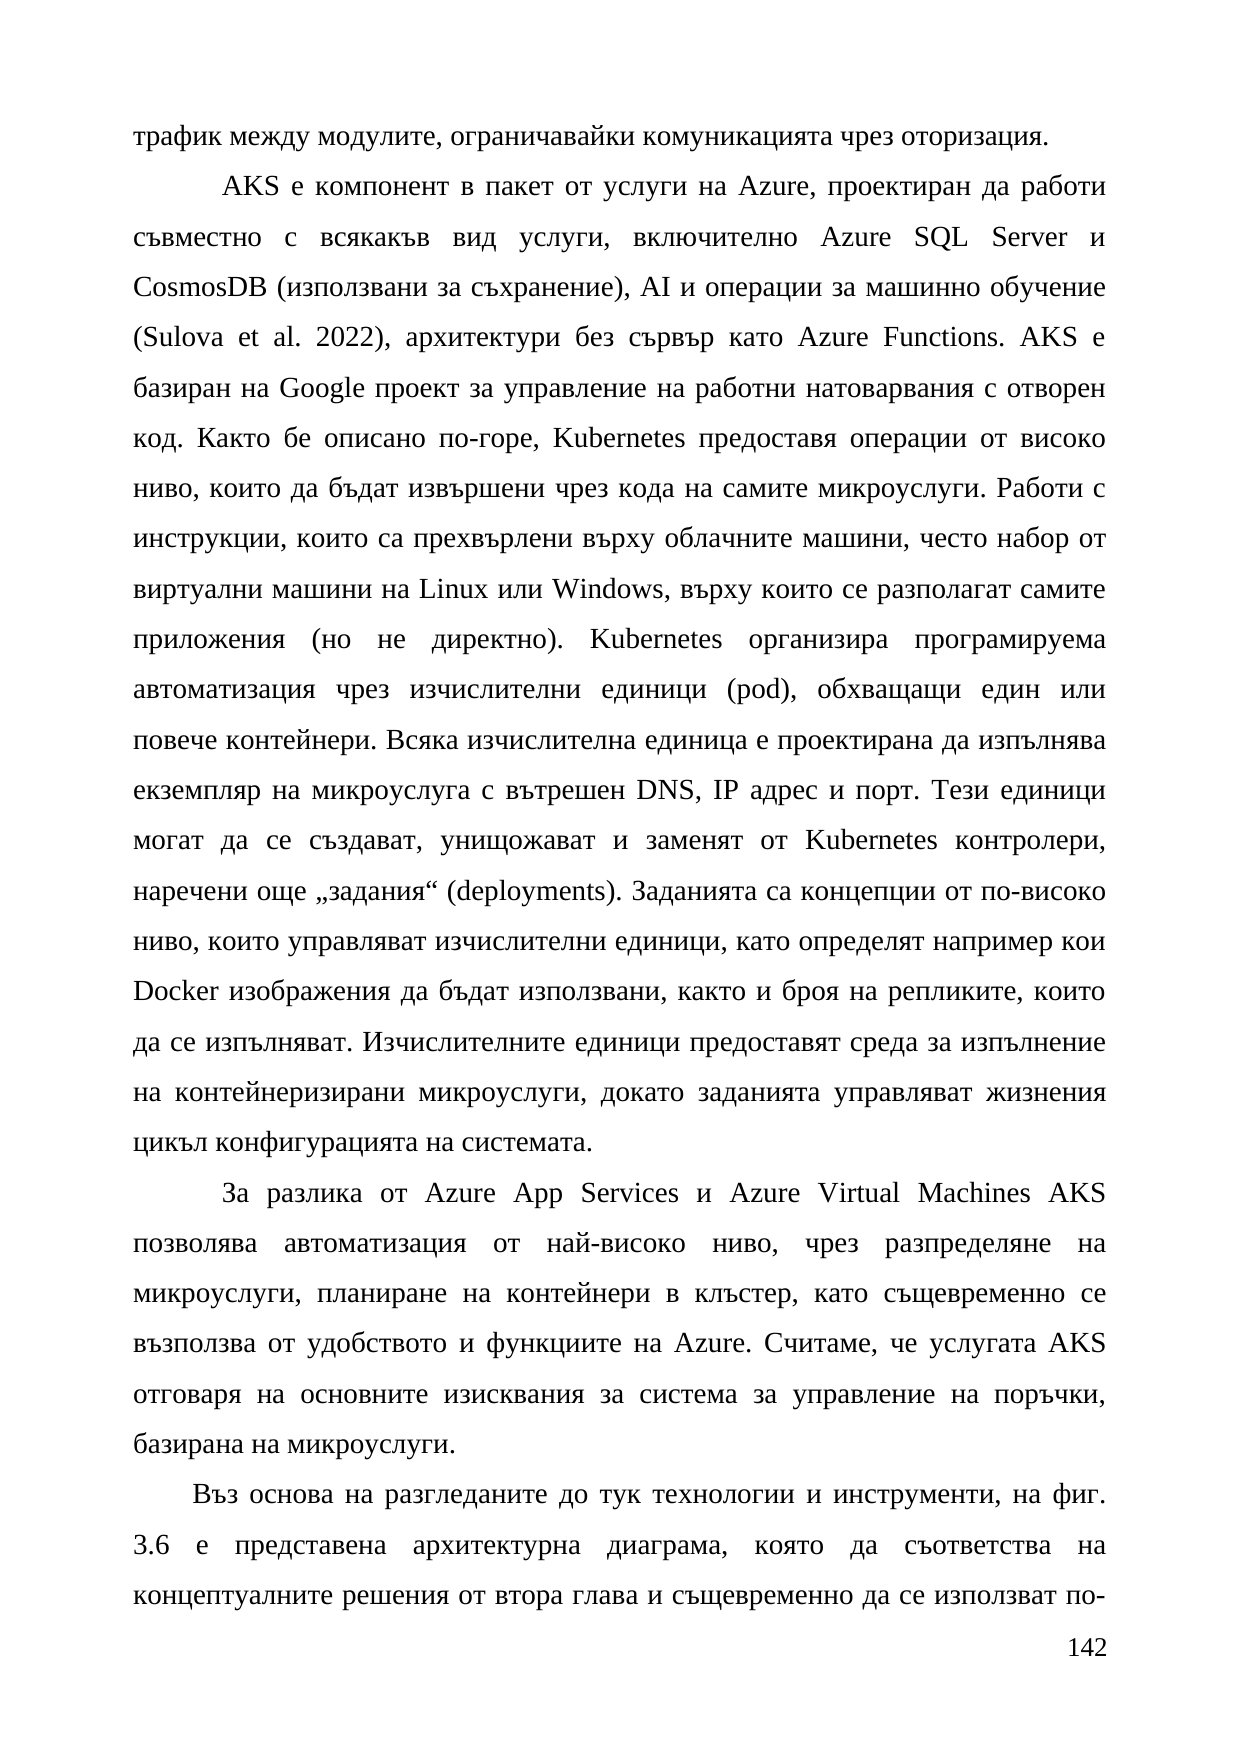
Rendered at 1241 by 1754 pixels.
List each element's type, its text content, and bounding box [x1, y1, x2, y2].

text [133, 118, 1107, 152]
text За разлика от Azure App Services и Azure Virtual Machines AKS позволява автоматизация от най-високо ниво, чрез разпределяне на микроуслуги, планиране на контейнери в клъстер, като същевременно се възползва от удобството и функциите на Azure. Считаме, че услугата AKS отговаря на основните изисквания за система за управление на поръчки, базирана на микроуслуги. [133, 1175, 1107, 1460]
text AKS е компонент в пакет от услуги на Azure, проектиран да работи съвместно с всякакъв вид услуги, включително Azure SQL Server и CosmosDB (използвани за съхранение), AI и операции за машинно обучение (Sulova et al. 2022), архитектури без сървър като Azure Functions. AKS е базиран на Google проект за управление на работни натоварвания с отворен код. Както бе описано по-горе, Kubernetes предоставя операции от високо ниво, които да бъдат извършени чрез кода на самите микроуслуги. Работи с инструкции, които са прехвърлени върху облачните машини, често набор от виртуални машини на Linux или Windows, върху които се разполагат самите приложения (но не директно). Kubernetes организира програмируема автоматизация чрез изчислителни единици (pod), обхващащи един или повече контейнери. Всяка изчислителна единица е проектирана да изпълнява екземпляр на микроуслуга с вътрешен DNS, IP адрес и порт. Тези единици могат да се създават, унищожават и заменят от Kubernetes контролери, наречени още „задания“ (deployments). Заданията са концепции от по-високо ниво, които управляват изчислителни единици, като определят например кои Docker изображения да бъдат използвани, както и броя на репликите, които да се изпълняват. Изчислителните единици предоставят среда за изпълнение на контейнеризирани микроуслуги, докато заданията управляват жизнения цикъл конфигурацията на системата. [133, 168, 1107, 1158]
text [133, 1477, 1107, 1611]
